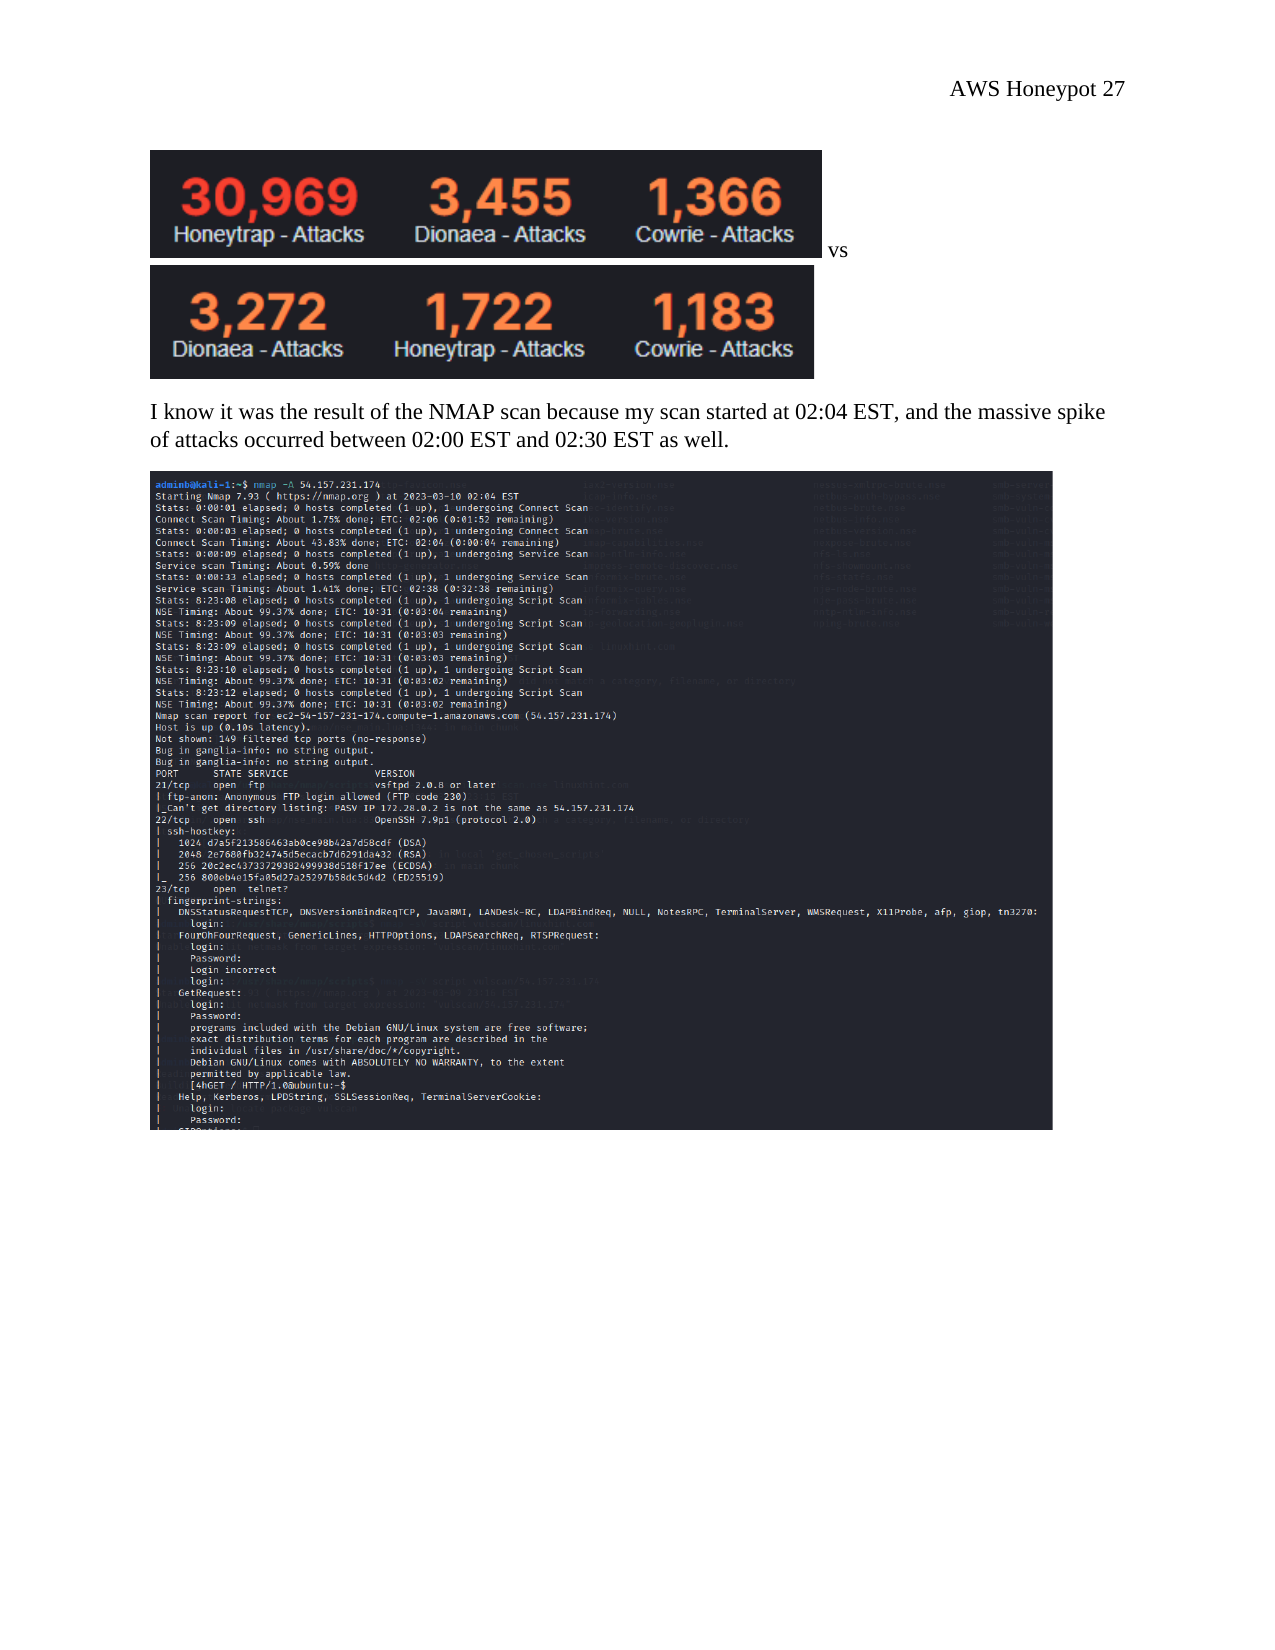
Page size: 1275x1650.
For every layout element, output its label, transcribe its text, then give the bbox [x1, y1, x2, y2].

picture [150, 471, 1053, 1130]
picture [150, 150, 822, 258]
text I know it was the result of the NMAP scan because my scan started at 02:04 EST, and the massive spike of attacks occurred between 02:00 EST and 02:30 EST as well. [150, 398, 1125, 453]
picture [150, 265, 815, 379]
